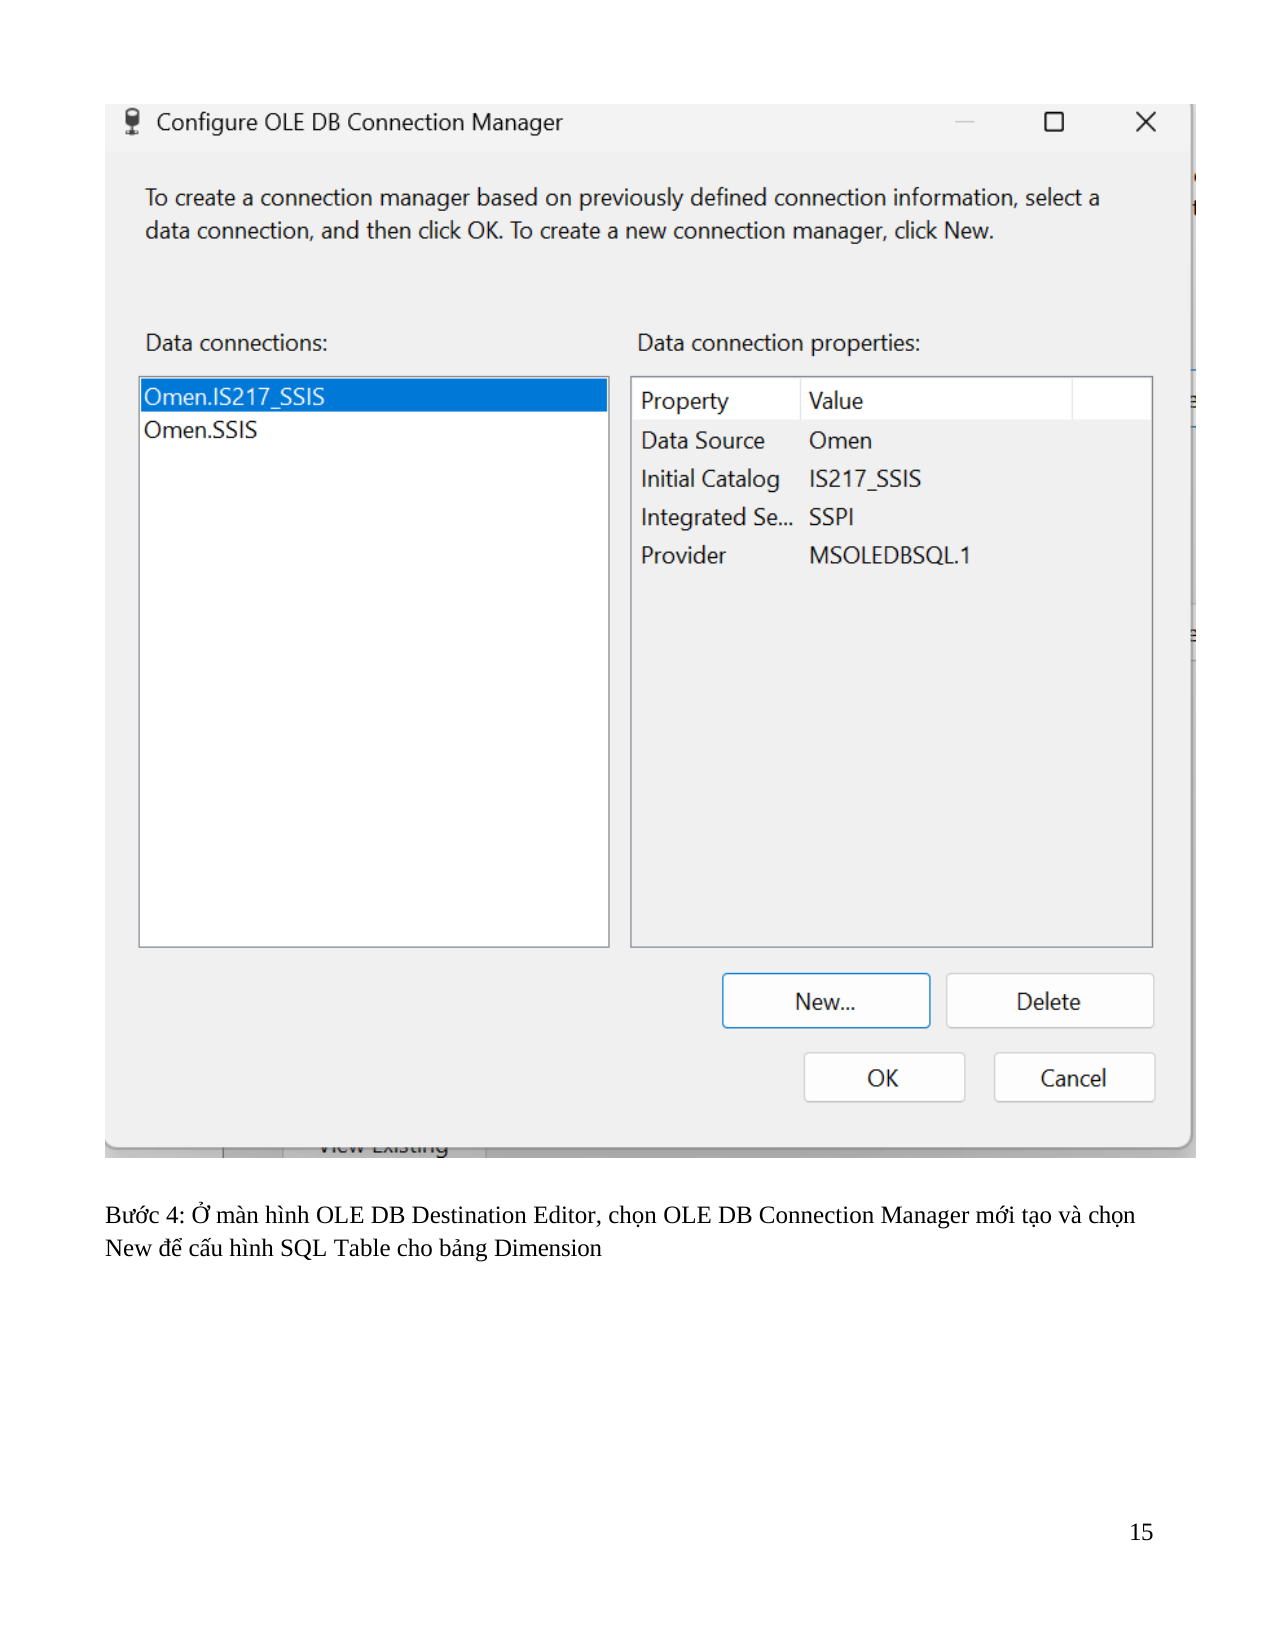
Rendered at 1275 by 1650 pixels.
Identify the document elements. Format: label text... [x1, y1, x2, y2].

text New để cấu hình SQL Table cho bảng Dimension [105, 1233, 1194, 1262]
picture [105, 104, 1196, 1158]
text Bước 4: Ở màn hình OLE DB Destination Editor, chọn OLE DB Connection Manager mới tạo và chọn [105, 1201, 1194, 1229]
